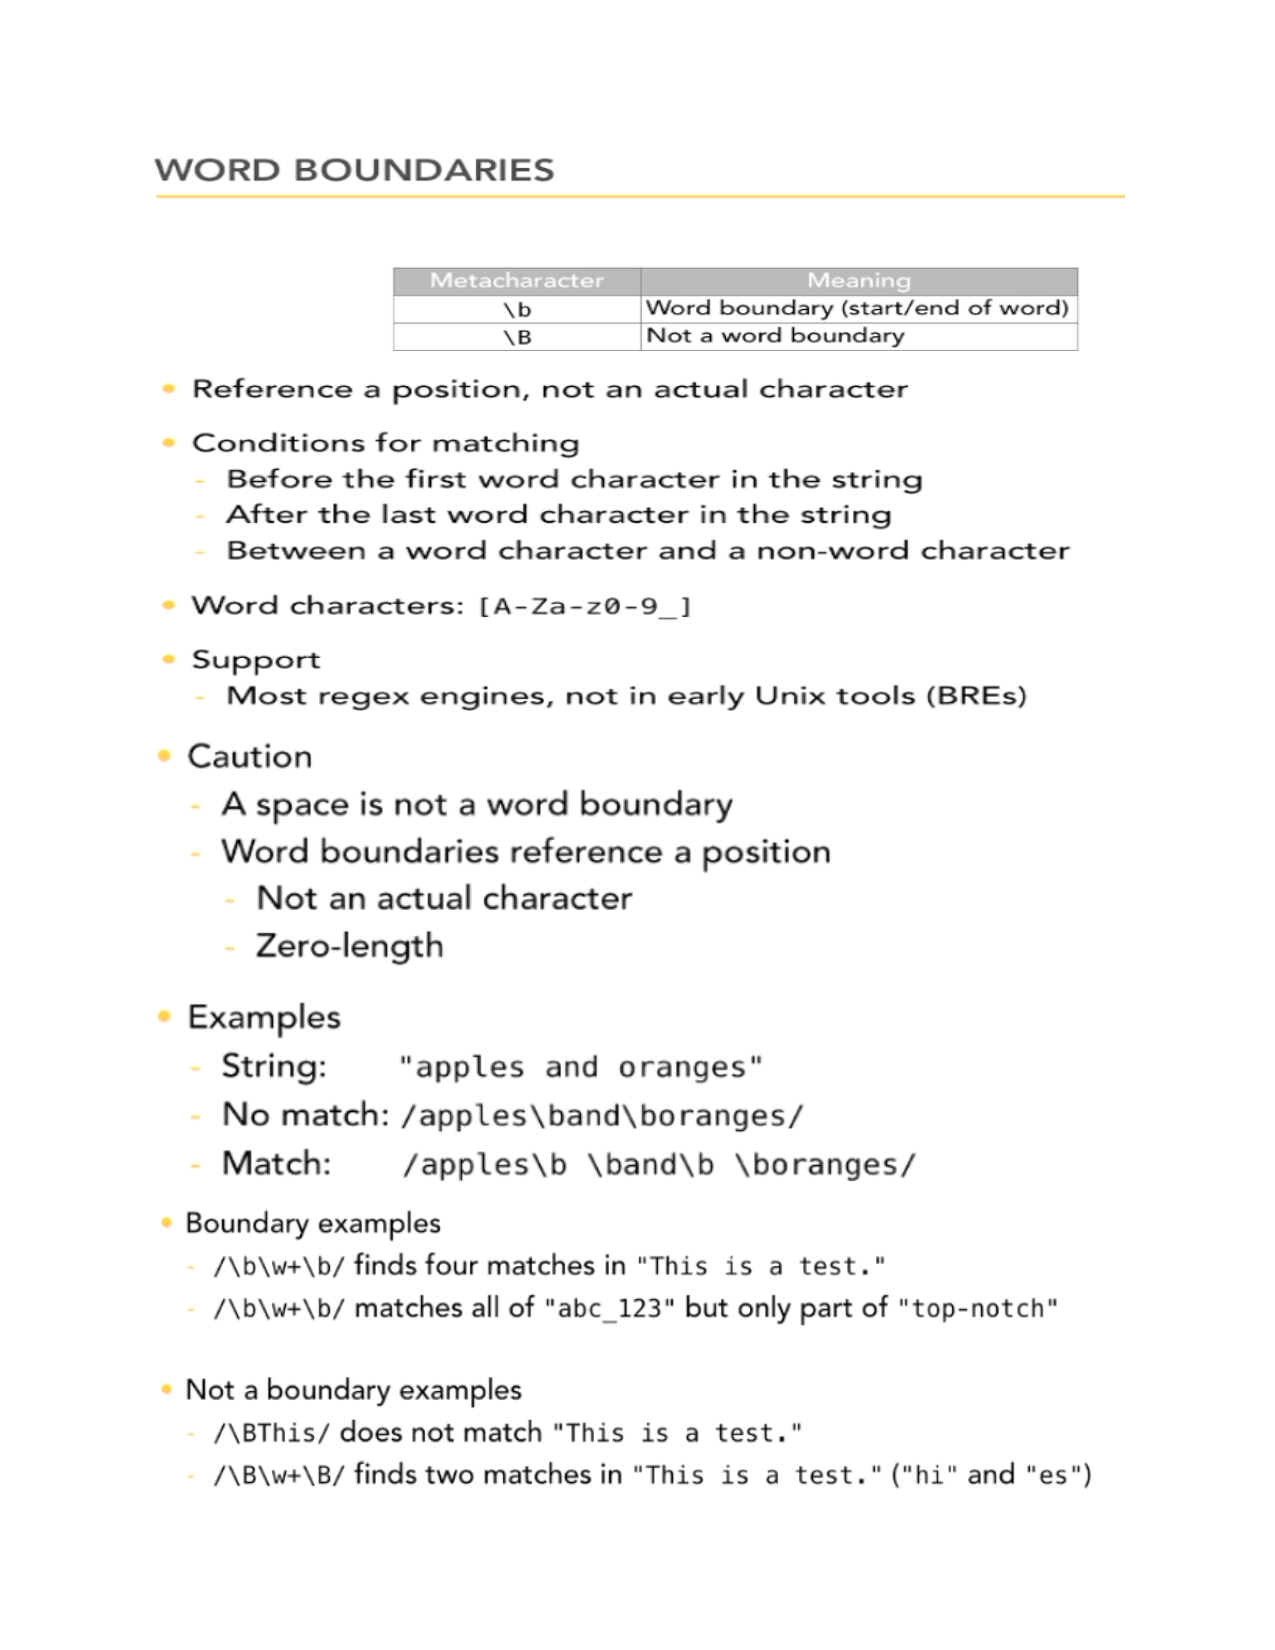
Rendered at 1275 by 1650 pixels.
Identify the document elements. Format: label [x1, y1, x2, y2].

picture [150, 1207, 1125, 1497]
picture [150, 735, 986, 1203]
picture [150, 150, 1125, 351]
picture [150, 375, 1125, 711]
